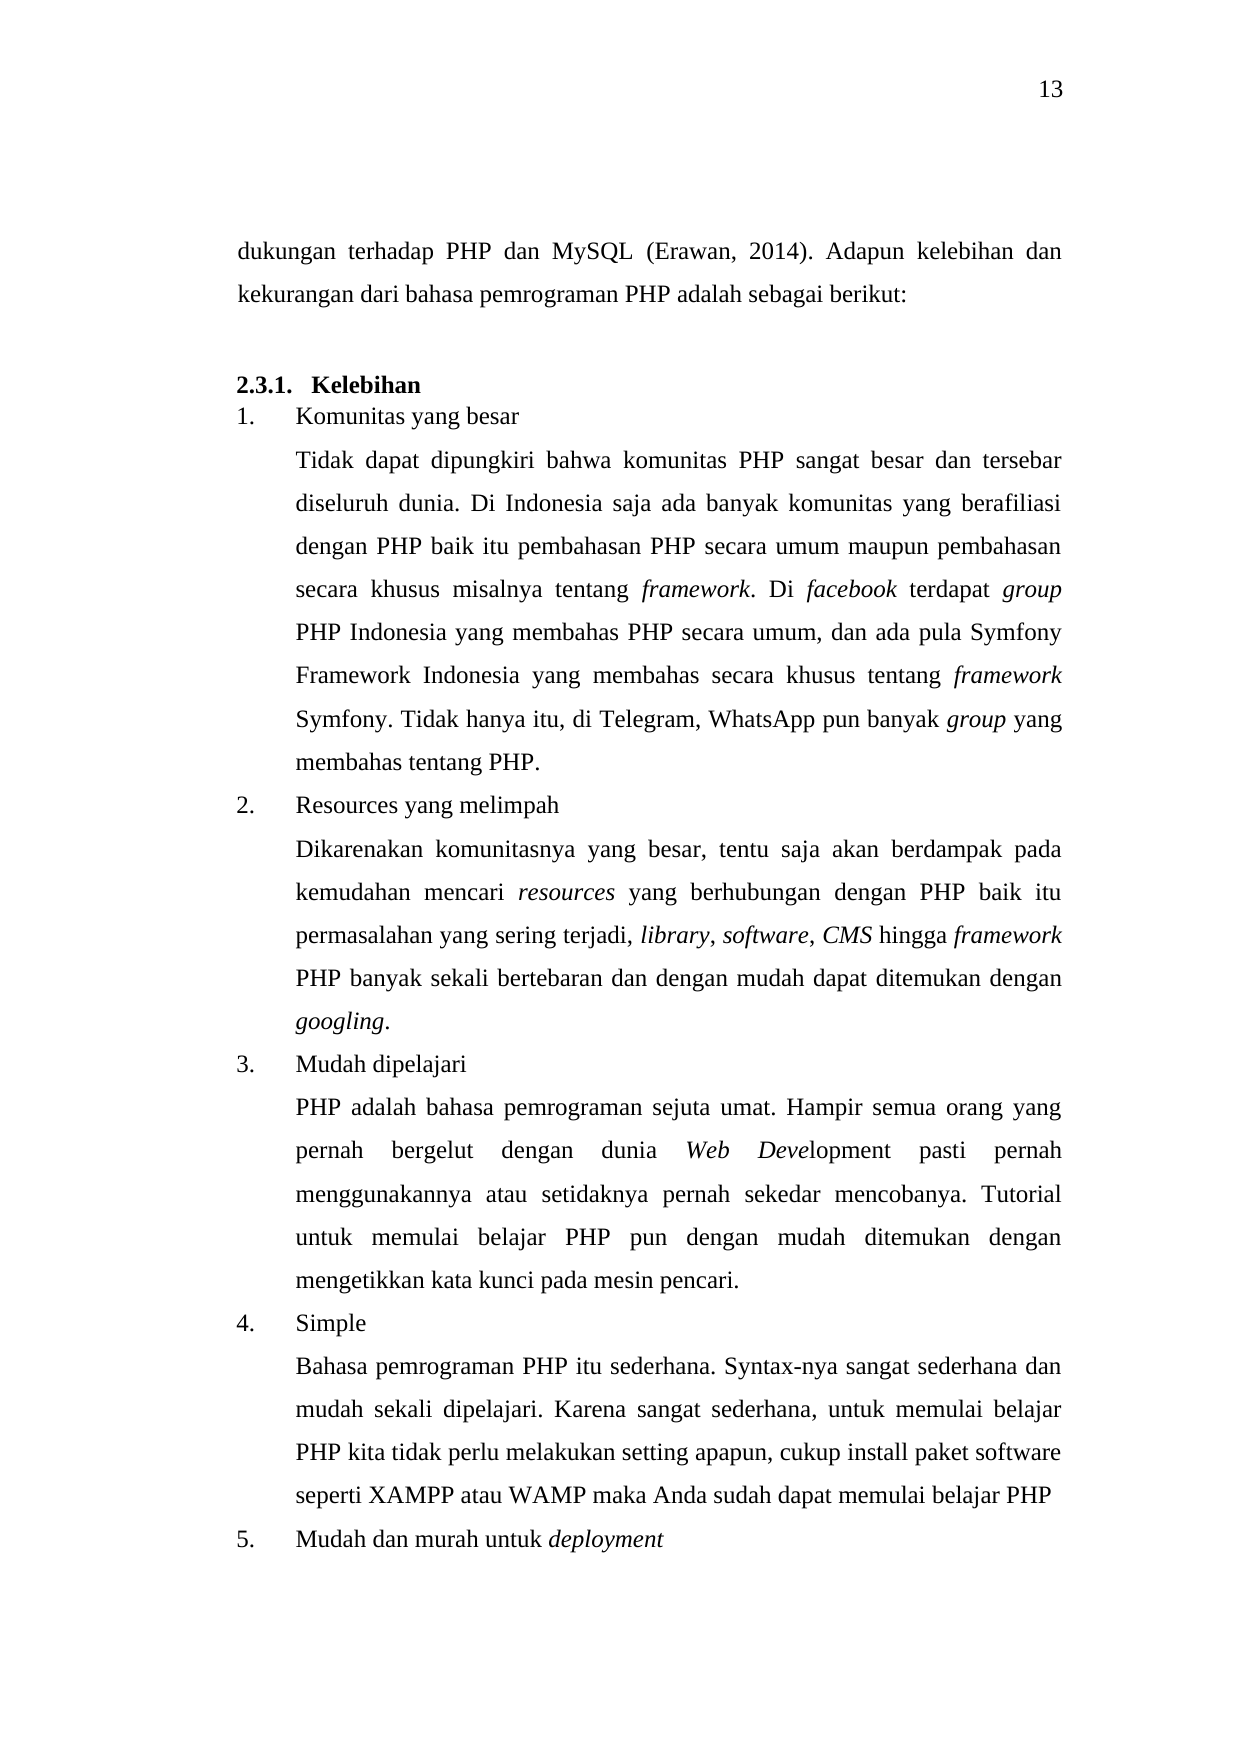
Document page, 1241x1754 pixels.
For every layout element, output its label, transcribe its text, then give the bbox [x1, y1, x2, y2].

list Mudah dan murah untuk deployment [236, 1524, 1062, 1552]
list Dikarenakan komunitasnya yang besar, tentu saja akan berdampak pada kemudahan mencari resources yang berhubungan dengan PHP baik itu permasalahan yang sering terjadi, library, software, CMS hingga framework PHP banyak sekali bertebaran dan dengan mudah dapat ditemukan dengan googling. [295, 834, 1062, 1035]
text Tidak dapat dipungkiri bahwa komunitas PHP sangat besar dan tersebar diseluruh dunia. Di Indonesia saja ada banyak komunitas yang berafiliasi dengan PHP baik itu pembahasan PHP secara umum maupun pembahasan secara khusus misalnya tentang framework. Di facebook terdapat group PHP Indonesia yang membahas PHP secara umum, dan ada pula Symfony Framework Indonesia yang membahas secara khusus tentang framework Symfony. Tidak hanya itu, di Telegram, WhatsApp pun banyak group yang membahas tentang PHP. [295, 445, 1062, 776]
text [237, 236, 1062, 308]
list Bahasa pemrograman PHP itu sederhana. Syntax-nya sangat sederhana dan mudah sekali dipelajari. Karena sangat sederhana, untuk memulai belajar PHP kita tidak perlu melakukan setting apapun, cukup install paket software seperti XAMPP atau WAMP maka Anda sudah dapat memulai belajar PHP [295, 1351, 1062, 1509]
list Mudah dipelajari [236, 1049, 1062, 1078]
list Resources yang melimpah [236, 791, 1062, 819]
list PHP adalah bahasa pemrograman sejuta umat. Hampir semua orang yang pernah bergelut dengan dunia Web Development pasti pernah menggunakannya atau setidaknya pernah sekedar mencobanya. Tutorial untuk memulai belajar PHP pun dengan mudah ditemukan dengan mengetikkan kata kunci pada mesin pencari. [295, 1092, 1062, 1294]
list Simple [236, 1308, 1062, 1337]
subtitle Kelebihan [236, 370, 1063, 399]
list Komunitas yang besar [236, 401, 1062, 430]
